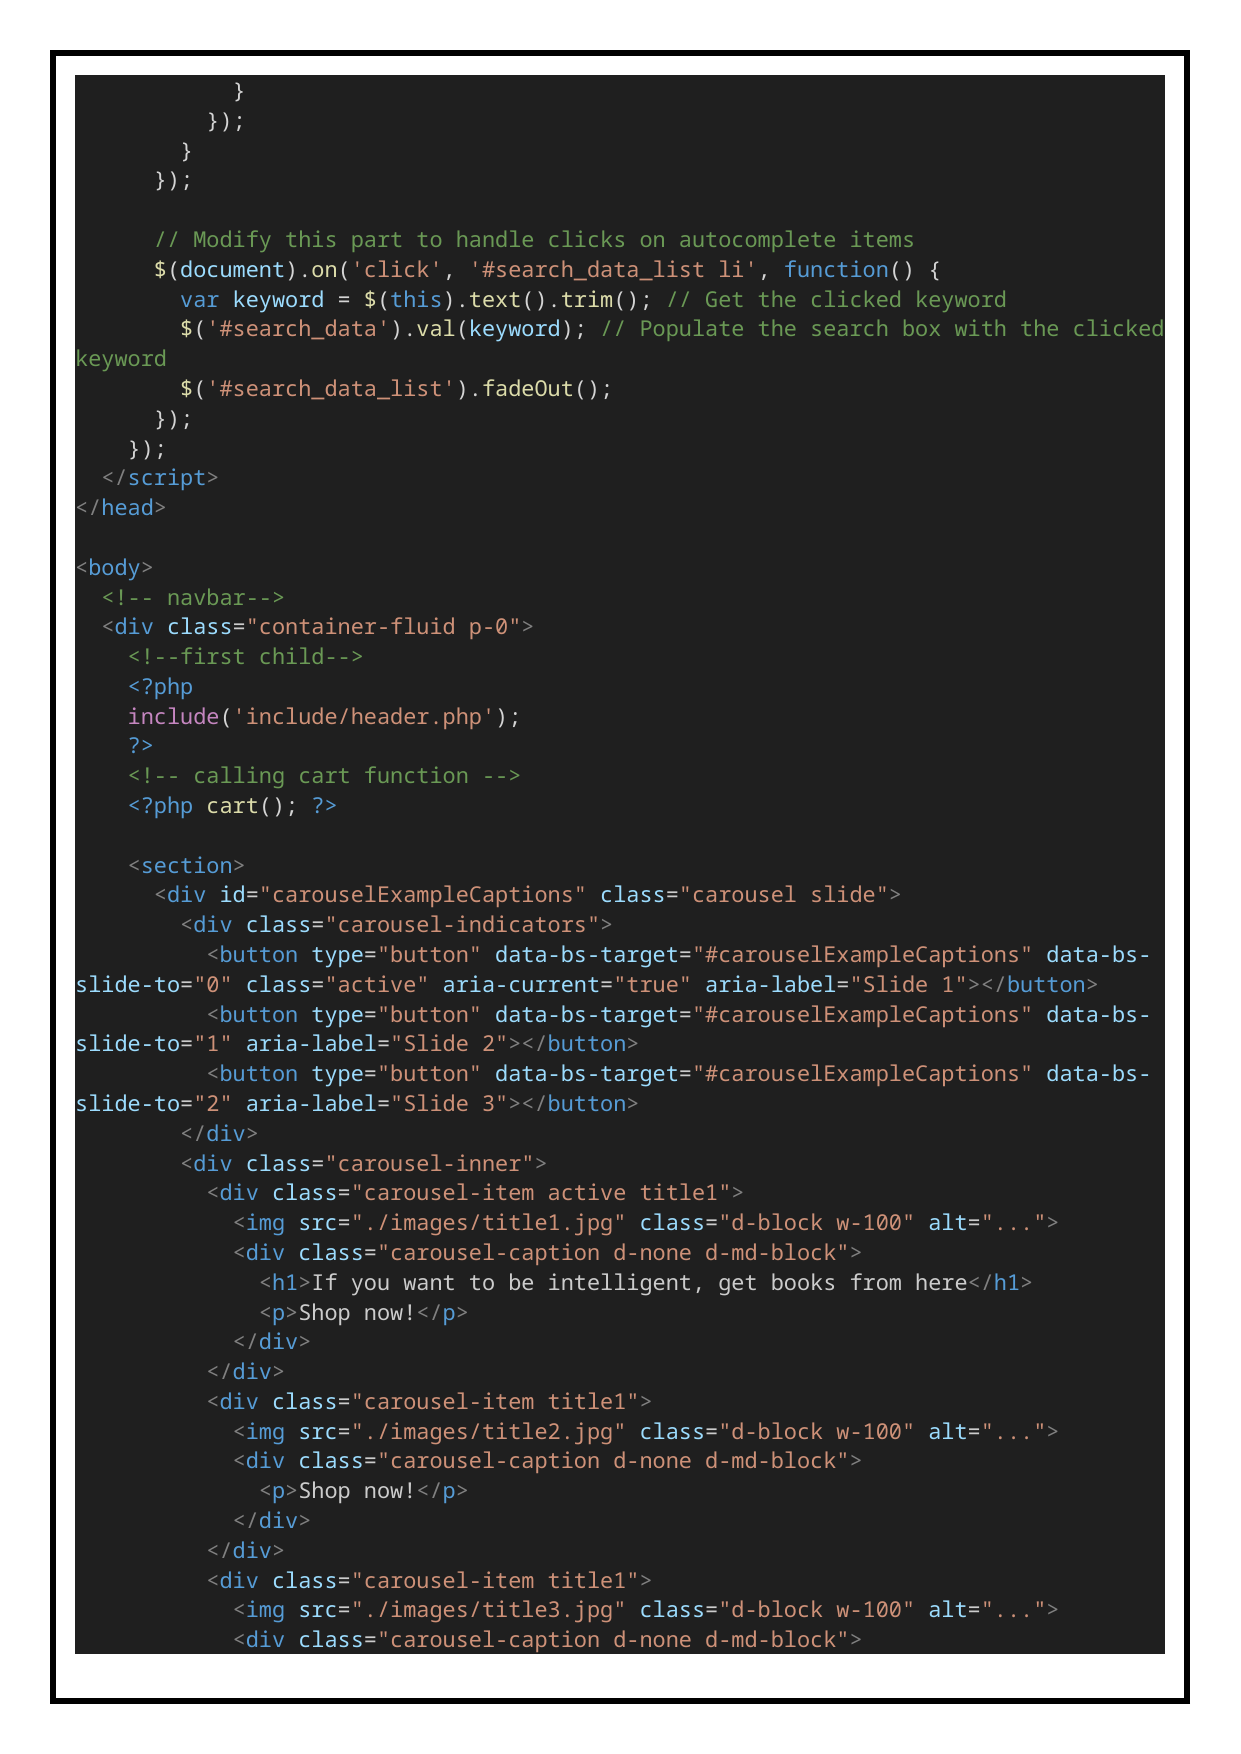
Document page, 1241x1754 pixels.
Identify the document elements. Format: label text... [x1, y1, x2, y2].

text <div class="carousel-item active title1"> [75, 1177, 1165, 1207]
text <div class="carousel-item title1"> [75, 1564, 1165, 1594]
text }); [75, 164, 1165, 194]
text $('#search_data').val(keyword); // Populate the search box with the clicked keyword [75, 313, 1165, 373]
text <section> [75, 849, 1165, 879]
text } [75, 134, 1165, 164]
text <?php [75, 671, 1165, 701]
text </div> [75, 1356, 1165, 1386]
text <!-- navbar--> [75, 581, 1165, 611]
text </div> [75, 1326, 1165, 1356]
text <div class="carousel-indicators"> [75, 909, 1165, 939]
text ?> [75, 730, 1165, 760]
text <div class="carousel-caption d-none d-md-block"> [75, 1237, 1165, 1267]
text <?php cart(); ?> [75, 790, 1165, 820]
text </div> [75, 1535, 1165, 1564]
text <img src="./images/title3.jpg" class="d-block w-100" alt="..."> [75, 1594, 1165, 1624]
text }); [75, 432, 1165, 462]
text <button type="button" data-bs-target="#carouselExampleCaptions" data-bs-slide-to="2" aria-label="Slide 3"></button> [75, 1058, 1165, 1118]
text $(document).on('click', '#search_data_list li', function() { [75, 254, 1165, 283]
text } [75, 75, 1165, 105]
text <div class="carousel-caption d-none d-md-block"> [75, 1624, 1165, 1654]
text </script> [75, 462, 1165, 492]
text </head> [75, 492, 1165, 522]
text include('include/header.php'); [75, 701, 1165, 730]
text <div id="carouselExampleCaptions" class="carousel slide"> [75, 879, 1165, 909]
text </div> [75, 1505, 1165, 1535]
text }); [75, 403, 1165, 432]
text <img src="./images/title1.jpg" class="d-block w-100" alt="..."> [75, 1207, 1165, 1237]
text // Modify this part to handle clicks on autocomplete items [75, 224, 1165, 254]
text <button type="button" data-bs-target="#carouselExampleCaptions" data-bs-slide-to="0" class="active" aria-current="true" aria-label="Slide 1"></button> [75, 939, 1165, 998]
text <div class="container-fluid p-0"> [75, 611, 1165, 641]
text <div class="carousel-inner"> [75, 1147, 1165, 1177]
text <img src="./images/title2.jpg" class="d-block w-100" alt="..."> [75, 1416, 1165, 1445]
text }); [75, 105, 1165, 134]
text <!-- calling cart function --> [75, 760, 1165, 790]
text <body> [75, 552, 1165, 581]
text <!--first child--> [75, 641, 1165, 671]
text <p>Shop now!</p> [75, 1296, 1165, 1326]
text $('#search_data_list').fadeOut(); [75, 373, 1165, 403]
text <div class="carousel-caption d-none d-md-block"> [75, 1445, 1165, 1475]
text </div> [75, 1118, 1165, 1147]
text <button type="button" data-bs-target="#carouselExampleCaptions" data-bs-slide-to="1" aria-label="Slide 2"></button> [75, 998, 1165, 1058]
text var keyword = $(this).text().trim(); // Get the clicked keyword [75, 283, 1165, 313]
text <h1>If you want to be intelligent, get books from here</h1> [75, 1267, 1165, 1296]
text <p>Shop now!</p> [75, 1475, 1165, 1505]
text <div class="carousel-item title1"> [75, 1386, 1165, 1416]
